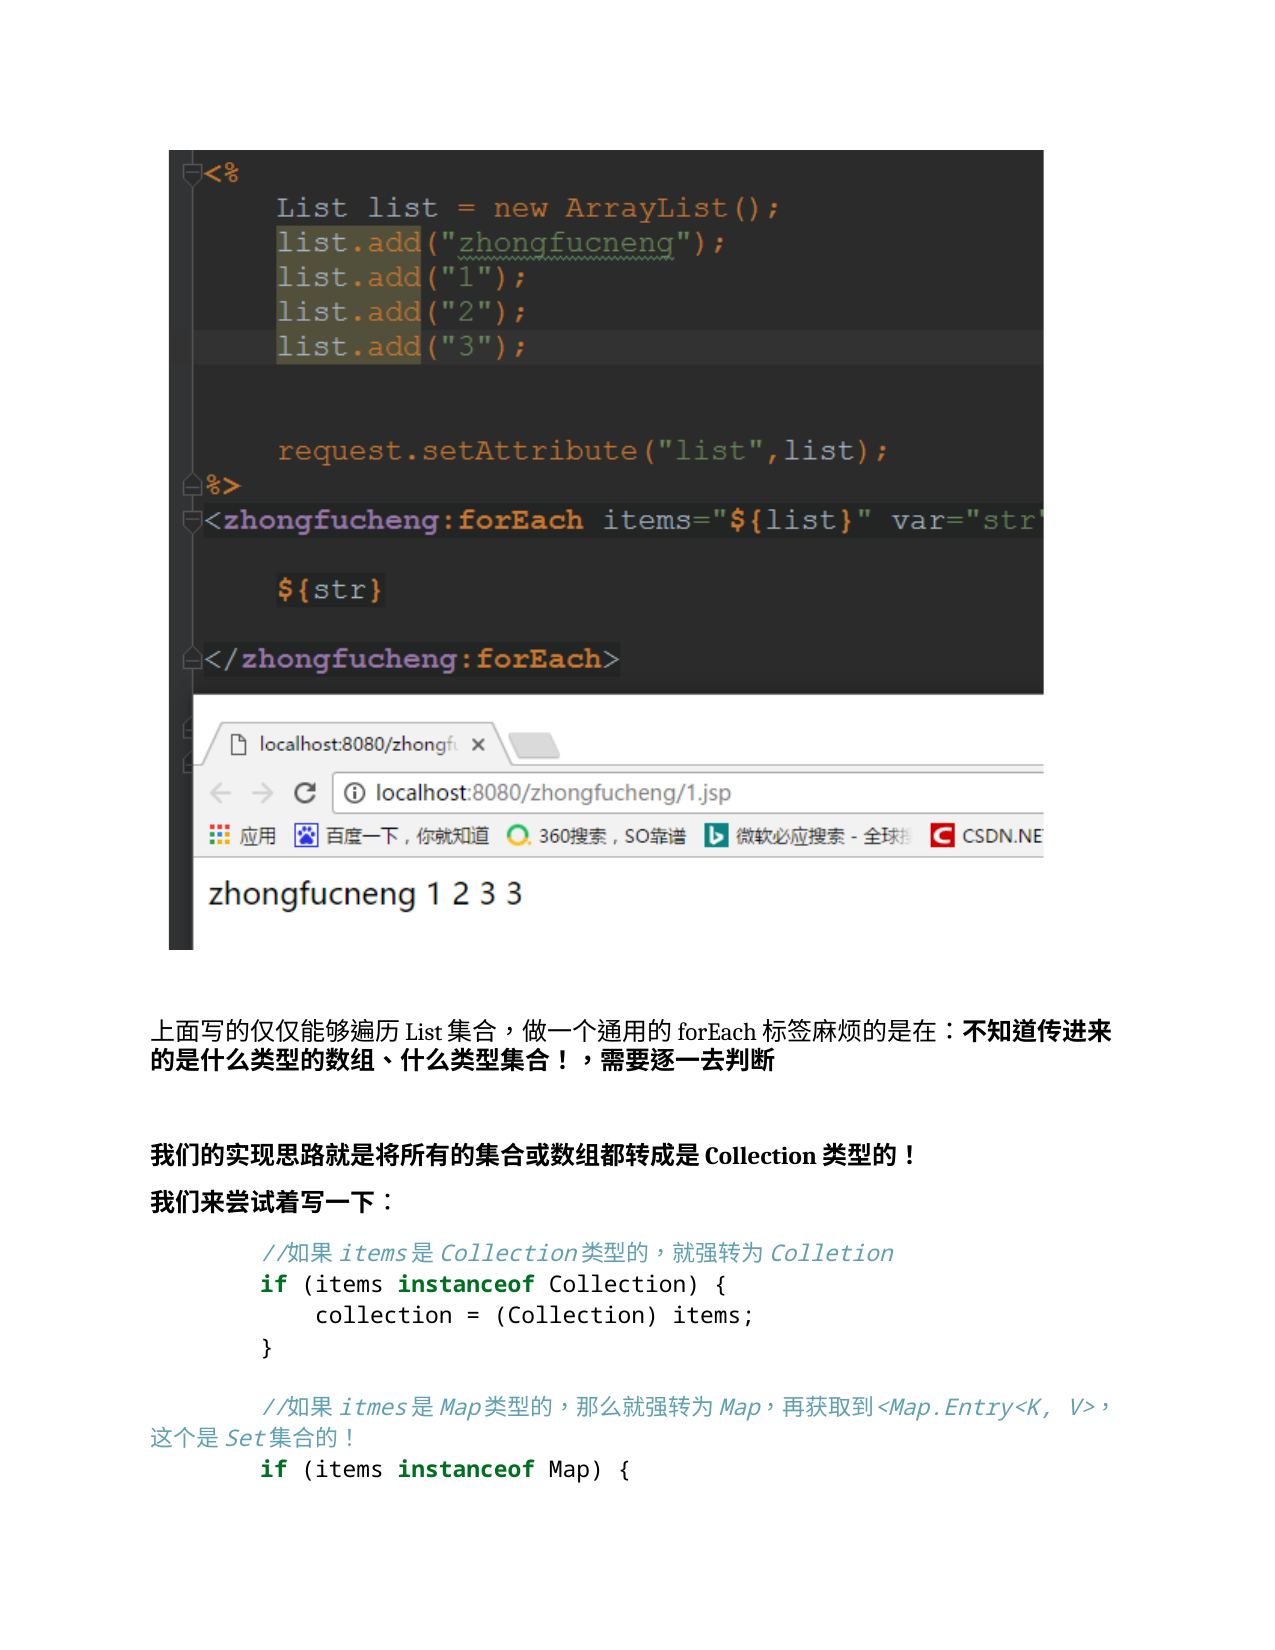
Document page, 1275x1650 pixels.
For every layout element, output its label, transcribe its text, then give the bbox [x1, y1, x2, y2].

picture [168, 150, 1044, 950]
text 我们来尝试着写一下： [150, 1189, 1125, 1218]
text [150, 1237, 1125, 1484]
text 上面写的仅仅能够遍历List集合，做一个通用的forEach标签麻烦的是在：不知道传进来的是什么类型的数组、什么类型集合！，需要逐一去判断 [150, 1018, 1125, 1076]
text 我们的实现思路就是将所有的集合或数组都转成是Collection类型的！ [150, 1142, 1125, 1171]
